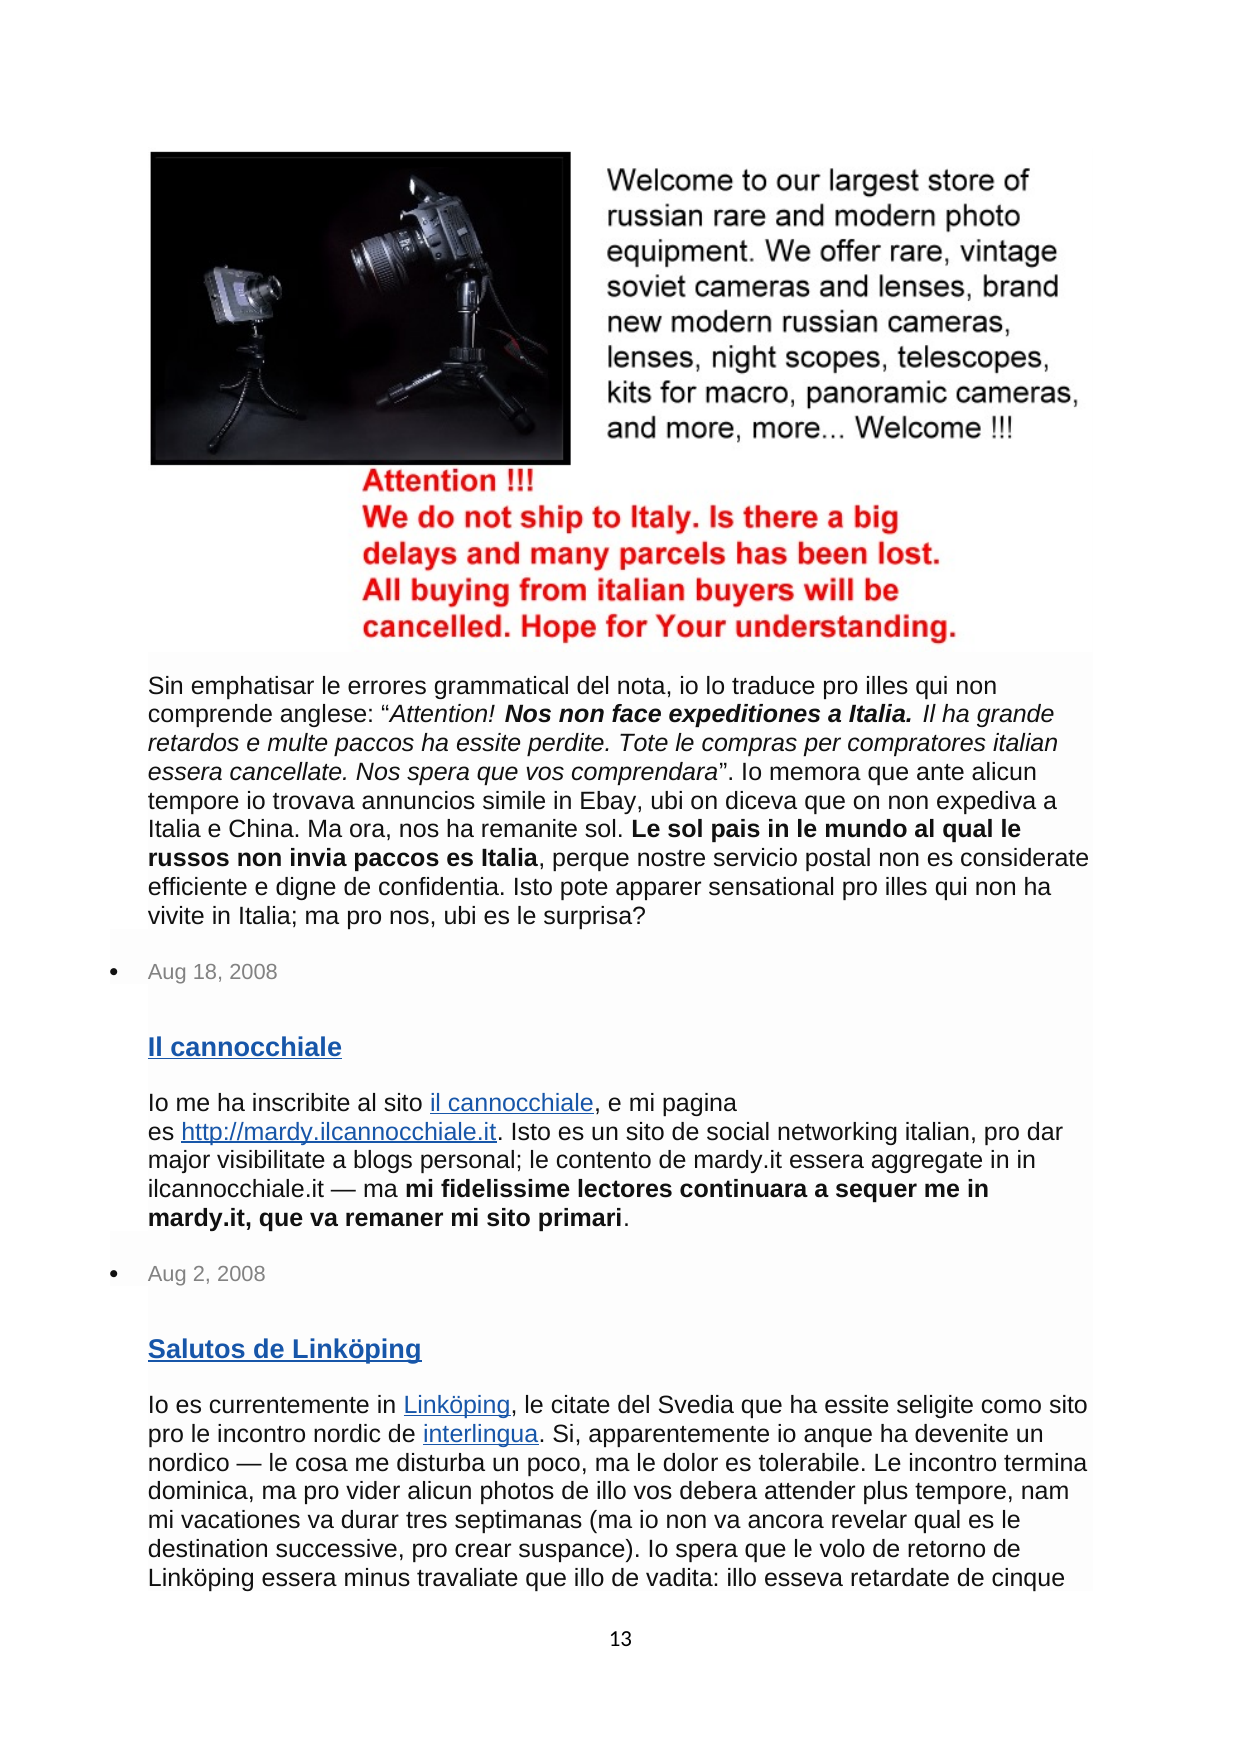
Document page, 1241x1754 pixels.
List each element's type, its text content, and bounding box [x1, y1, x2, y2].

list Aug 18, 2008 [110, 958, 1093, 984]
picture [147, 147, 1093, 652]
subtitle Il cannocchiale [148, 1031, 1093, 1062]
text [148, 1390, 1093, 1591]
text Io me ha inscribite al sito il cannocchiale, e mi pagina es http://mardy.ilcannocchiale.it. Isto es un sito de social networking italian, pro dar major visibilitate a blogs personal; le contento de mardy.it essera aggregate in in ilcannocchiale.it — ma mi fidelissime lectores continuara a sequer me in mardy.it, que va remaner mi sito primari. [148, 1088, 1093, 1232]
list Aug 2, 2008 [110, 1261, 1093, 1286]
subtitle Salutos de Linköping [148, 1333, 1093, 1364]
text Sin emphatisar le errores grammatical del nota, io lo traduce pro illes qui non comprende anglese: “Attention! Nos non face expeditiones a Italia. Il ha grande retardos e multe paccos ha essite perdite. Tote le compras per compratores italian essera cancellate. Nos spera que vos comprendara”. Io memora que ante alicun tempore io trovava annuncios simile in Ebay, ubi on diceva que on non expediva a Italia e China. Ma ora, nos ha remanite sol. Le sol pais in le mundo al qual le russos non invia paccos es Italia, perque nostre servicio postal non es considerate efficiente e digne de confidentia. Isto pote apparer sensational pro illes qui non ha vivite in Italia; ma pro nos, ubi es le surprisa? [148, 671, 1093, 929]
